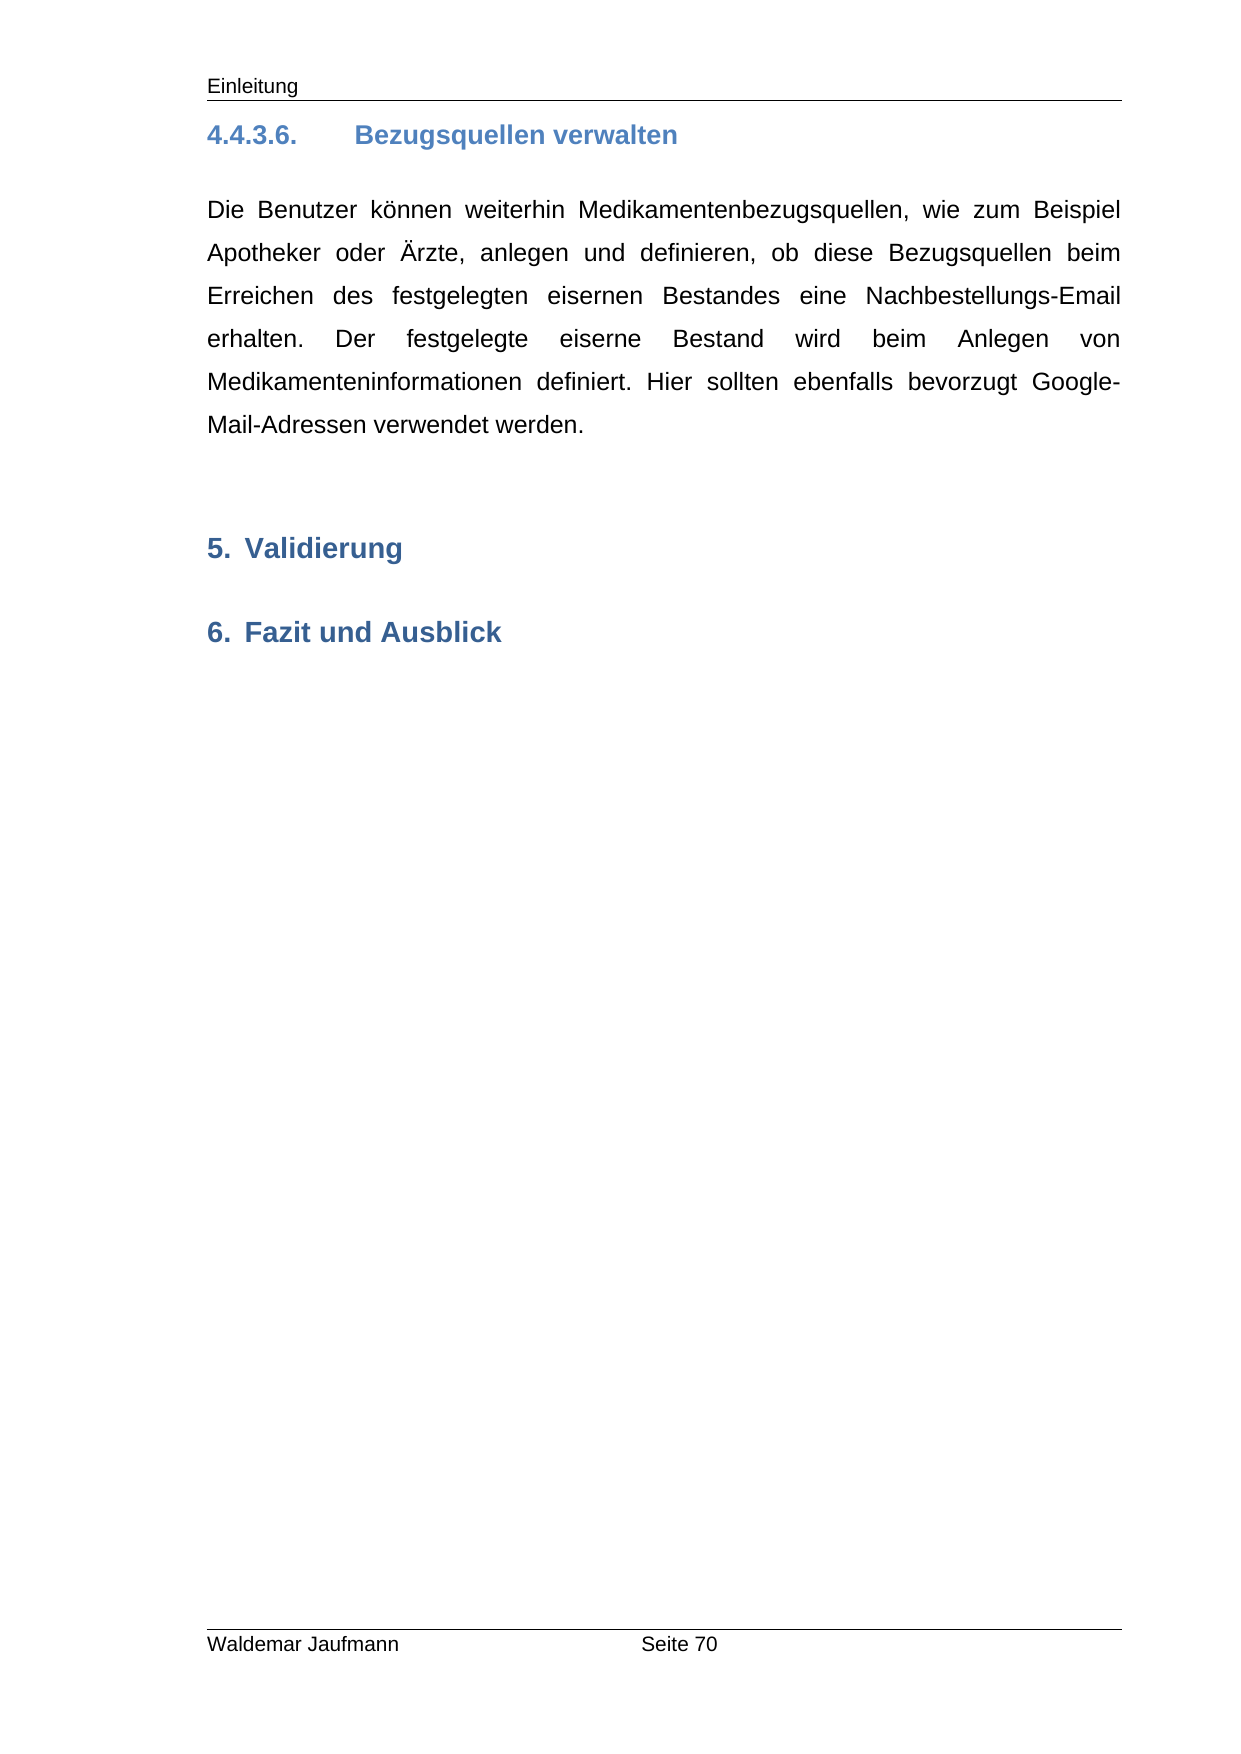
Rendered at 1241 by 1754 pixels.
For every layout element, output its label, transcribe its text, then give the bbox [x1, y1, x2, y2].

text Die Benutzer können weiterhin Medikamentenbezugsquellen, wie zum Beispiel Apotheker oder Ärzte, anlegen und definieren, ob diese Bezugsquellen beim Erreichen des festgelegten eisernen Bestandes eine Nachbestellungs-Email erhalten. Der festgelegte eiserne Bestand wird beim Anlegen von Medikamenteninformationen definiert. Hier sollten ebenfalls bevorzugt Google-Mail-Adressen verwendet werden. [207, 194, 1122, 439]
subtitle Validierung [207, 532, 1122, 565]
subtitle Bezugsquellen verwalten [207, 118, 1122, 151]
subtitle Fazit und Ausblick [207, 615, 1122, 649]
